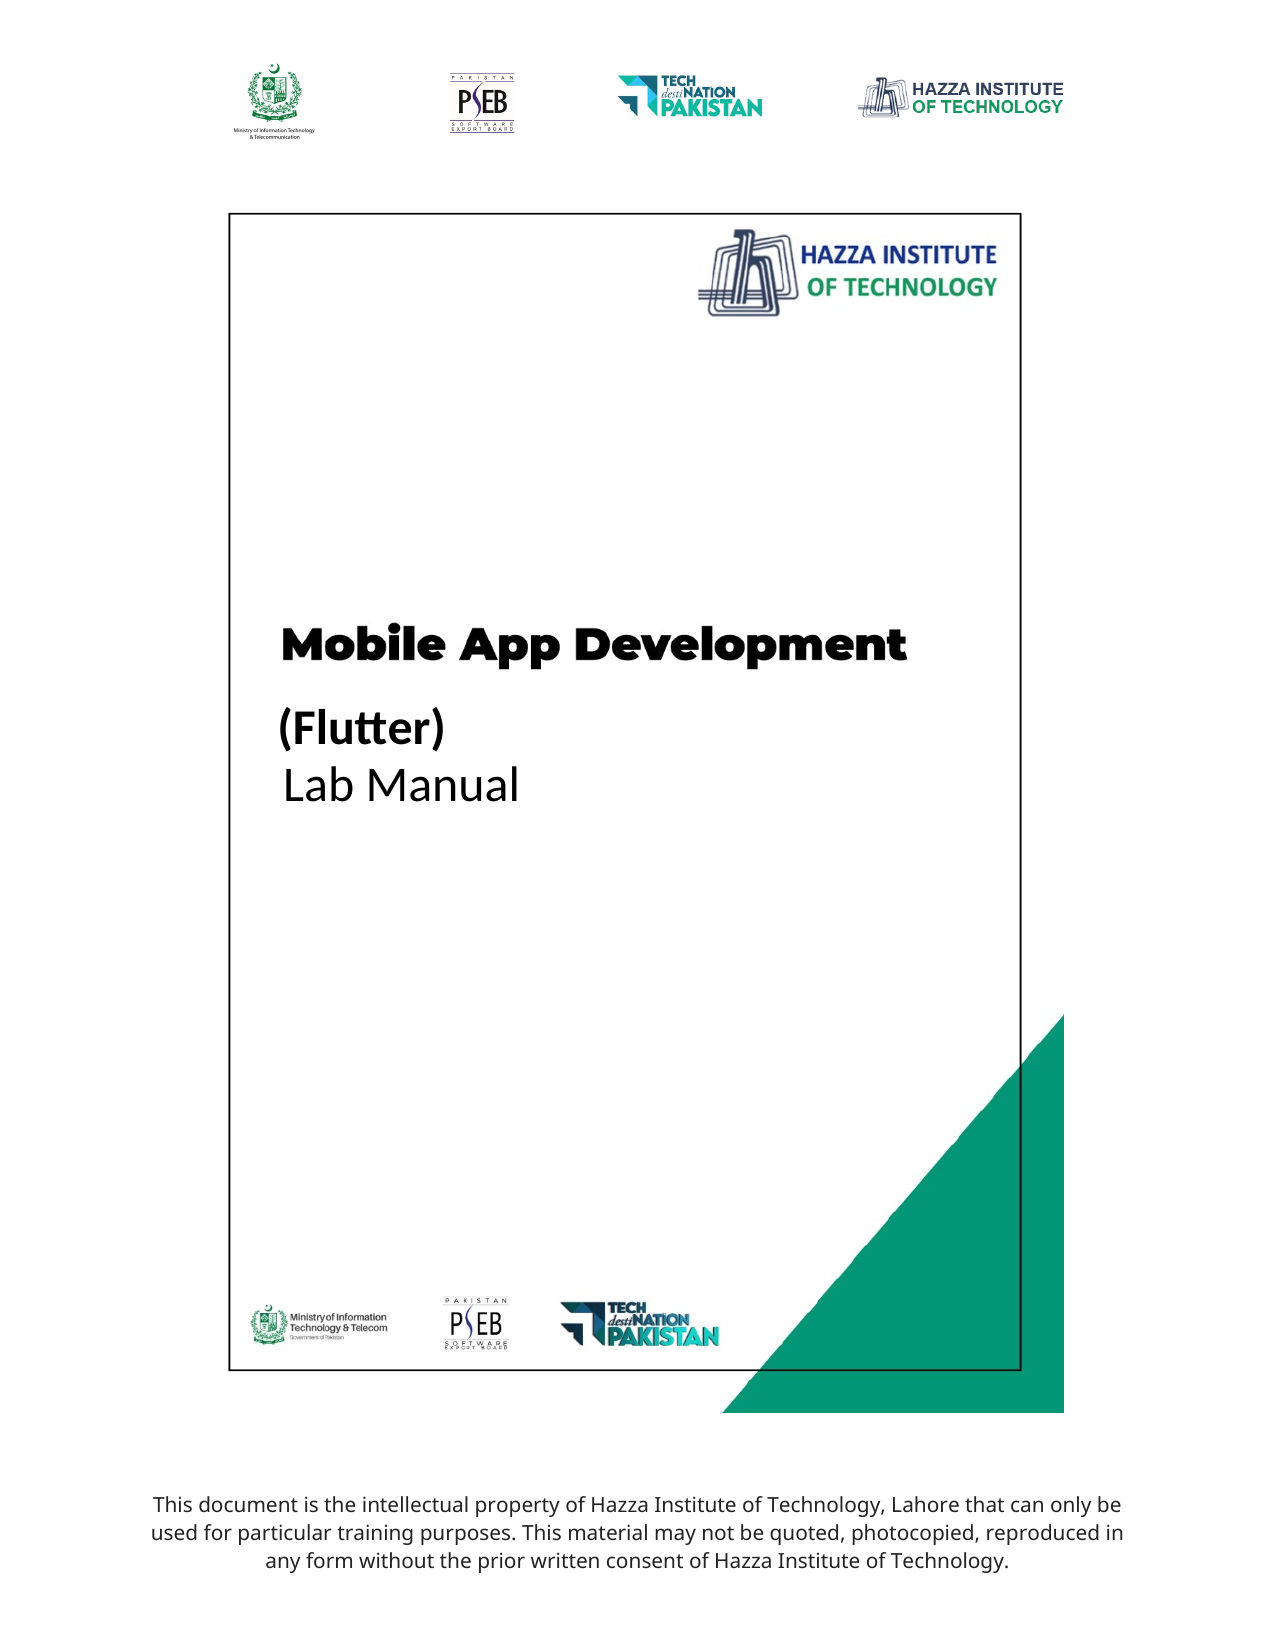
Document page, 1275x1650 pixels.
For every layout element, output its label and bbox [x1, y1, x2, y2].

picture [617, 65, 763, 125]
picture [218, 63, 332, 140]
picture [854, 75, 1065, 120]
picture [185, 170, 1064, 1413]
picture [437, 61, 525, 140]
